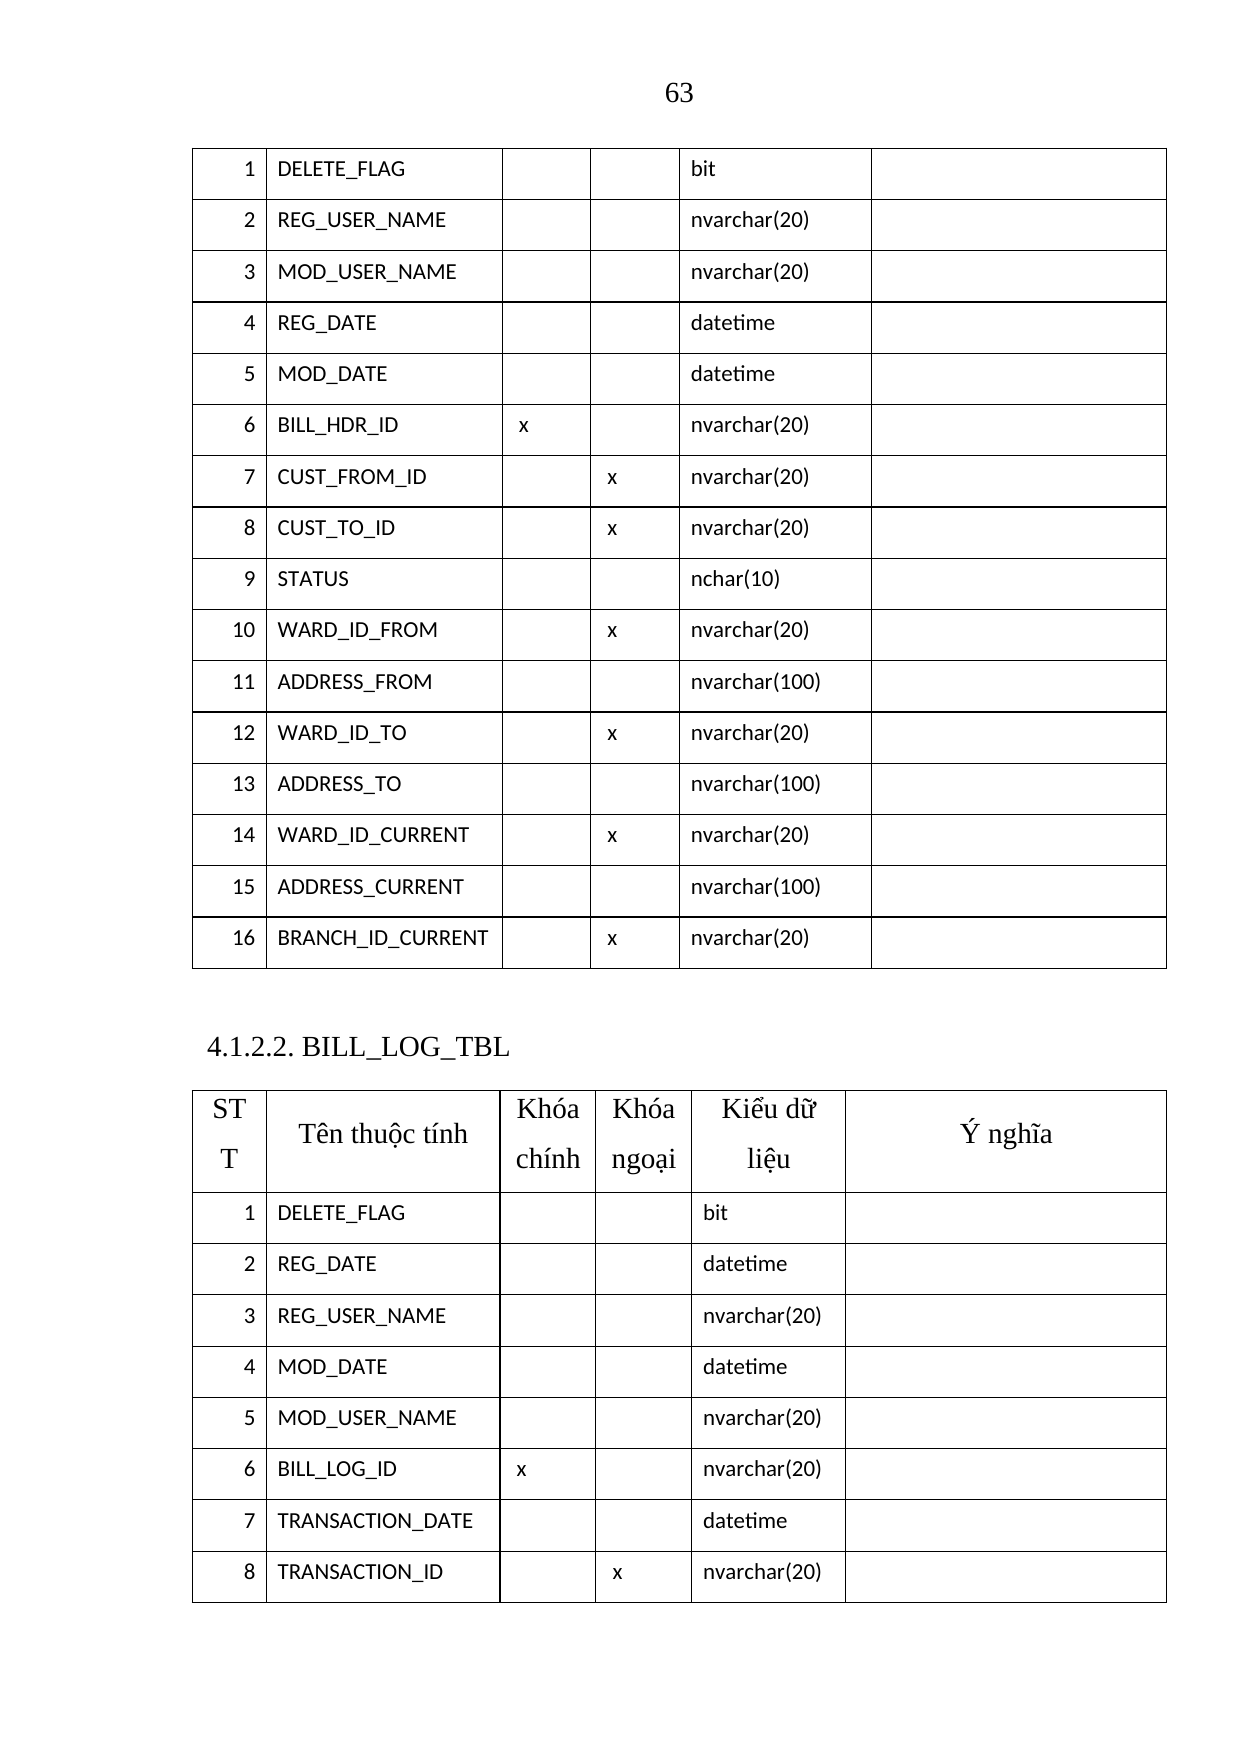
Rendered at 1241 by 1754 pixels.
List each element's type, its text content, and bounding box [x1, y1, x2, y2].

table_cell [503, 303, 590, 353]
table_cell 16 [193, 918, 266, 968]
table_cell [501, 1398, 595, 1448]
table_cell [503, 251, 590, 301]
table_cell 3 [193, 251, 266, 301]
table_cell MOD_USER_NAME [267, 1398, 499, 1448]
table_cell 8 [193, 508, 266, 558]
table_cell nvarchar(20) [680, 456, 871, 506]
table_cell x [591, 456, 679, 506]
table_cell nvarchar(20) [680, 251, 871, 301]
table_cell nvarchar(20) [680, 405, 871, 455]
table_header Tên thuộc tính [267, 1091, 499, 1192]
table_cell [591, 559, 679, 609]
table_cell 2 [193, 1244, 266, 1294]
table_cell ADDRESS_CURRENT [267, 866, 502, 916]
table_cell [503, 866, 590, 916]
table_cell 6 [193, 1449, 266, 1499]
table_cell [596, 1398, 691, 1448]
table_cell 7 [193, 456, 266, 506]
text 4.1.2.2. BILL_LOG_TBL [207, 1029, 1152, 1063]
table_cell [503, 815, 590, 865]
table_cell x [591, 610, 679, 660]
table_cell nvarchar(100) [680, 866, 871, 916]
table_cell [872, 200, 1166, 250]
table_cell [503, 200, 590, 250]
table_cell 15 [193, 866, 266, 916]
table_cell REG_USER_NAME [267, 200, 502, 250]
table_cell [503, 559, 590, 609]
table_cell [872, 764, 1166, 814]
table_cell [591, 200, 679, 250]
table_cell [846, 1244, 1166, 1294]
table_cell [591, 661, 679, 711]
table_cell [846, 1500, 1166, 1551]
table_cell [846, 1193, 1166, 1243]
table_cell [501, 1295, 595, 1346]
table_cell REG_USER_NAME [267, 1295, 499, 1346]
table_cell [591, 405, 679, 455]
table_cell x [596, 1552, 691, 1602]
table_cell nvarchar(20) [680, 815, 871, 865]
table_cell datetime [680, 354, 871, 404]
table_cell [846, 1398, 1166, 1448]
table_cell STATUS [267, 559, 502, 609]
table_cell [503, 610, 590, 660]
table_cell x [591, 918, 679, 968]
table_header STT [193, 1091, 266, 1192]
table_cell nvarchar(20) [680, 610, 871, 660]
table_cell [596, 1193, 691, 1243]
table_cell WARD_ID_TO [267, 713, 502, 763]
table_header Khóa chính [501, 1091, 595, 1192]
table_cell [872, 149, 1166, 199]
table_cell [872, 713, 1166, 763]
table_cell [872, 354, 1166, 404]
table_cell [872, 866, 1166, 916]
table_cell 9 [193, 559, 266, 609]
table_cell MOD_DATE [267, 1347, 499, 1397]
table_cell 6 [193, 405, 266, 455]
table_cell [503, 661, 590, 711]
table_cell TRANSACTION_ID [267, 1552, 499, 1602]
table_cell DELETE_FLAG [267, 1193, 499, 1243]
table_cell [591, 303, 679, 353]
table_cell [503, 764, 590, 814]
table_cell x [591, 815, 679, 865]
table_cell x [591, 508, 679, 558]
table_cell datetime [680, 303, 871, 353]
table_cell [872, 918, 1166, 968]
table_cell ADDRESS_TO [267, 764, 502, 814]
table_cell 13 [193, 764, 266, 814]
table_cell [501, 1193, 595, 1243]
table_cell CUST_FROM_ID [267, 456, 502, 506]
table_cell WARD_ID_CURRENT [267, 815, 502, 865]
table_cell [872, 610, 1166, 660]
table_cell REG_DATE [267, 1244, 499, 1294]
table_cell 3 [193, 1295, 266, 1346]
table_cell BILL_HDR_ID [267, 405, 502, 455]
table_cell CUST_TO_ID [267, 508, 502, 558]
table_cell DELETE_FLAG [267, 149, 502, 199]
table_cell nvarchar(20) [680, 200, 871, 250]
table_cell [846, 1347, 1166, 1397]
table_cell [846, 1552, 1166, 1602]
table_cell bit [692, 1193, 845, 1243]
table_cell [596, 1500, 691, 1551]
table_cell 4 [193, 1347, 266, 1397]
table_cell datetime [692, 1244, 845, 1294]
table_cell ADDRESS_FROM [267, 661, 502, 711]
table_cell 1 [193, 1193, 266, 1243]
table_cell nvarchar(20) [692, 1398, 845, 1448]
table_cell [503, 508, 590, 558]
table_cell MOD_DATE [267, 354, 502, 404]
table_cell [872, 456, 1166, 506]
table_cell [591, 251, 679, 301]
table_cell [503, 456, 590, 506]
table_cell x [503, 405, 590, 455]
table_cell [501, 1347, 595, 1397]
table_cell [501, 1244, 595, 1294]
table_cell WARD_ID_FROM [267, 610, 502, 660]
table_cell 5 [193, 354, 266, 404]
table_cell datetime [692, 1500, 845, 1551]
table_cell [591, 149, 679, 199]
table_cell x [591, 713, 679, 763]
table_cell [591, 354, 679, 404]
table_cell 8 [193, 1552, 266, 1602]
table_cell nvarchar(100) [680, 764, 871, 814]
table_cell nvarchar(100) [680, 661, 871, 711]
table_cell [872, 303, 1166, 353]
table_cell [503, 354, 590, 404]
table_cell 7 [193, 1500, 266, 1551]
table_cell MOD_USER_NAME [267, 251, 502, 301]
table_cell 11 [193, 661, 266, 711]
table_cell [596, 1244, 691, 1294]
table_cell bit [680, 149, 871, 199]
table_cell 5 [193, 1398, 266, 1448]
table_header Ý nghĩa [846, 1091, 1166, 1192]
table_cell [591, 866, 679, 916]
table_cell [503, 149, 590, 199]
table_cell [591, 764, 679, 814]
table_cell datetime [692, 1347, 845, 1397]
table_cell [596, 1295, 691, 1346]
table_cell 14 [193, 815, 266, 865]
table_cell TRANSACTION_DATE [267, 1500, 499, 1551]
table_cell 12 [193, 713, 266, 763]
table_cell [872, 508, 1166, 558]
table_cell BRANCH_ID_CURRENT [267, 918, 502, 968]
table_cell [872, 251, 1166, 301]
table_cell nvarchar(20) [680, 508, 871, 558]
table_cell [872, 815, 1166, 865]
table_cell nvarchar(20) [692, 1552, 845, 1602]
table_cell 1 [193, 149, 266, 199]
table_cell BILL_LOG_ID [267, 1449, 499, 1499]
table_cell nvarchar(20) [680, 713, 871, 763]
table_cell nvarchar(20) [692, 1295, 845, 1346]
table_cell [872, 661, 1166, 711]
table_cell [501, 1500, 595, 1551]
table_cell x [501, 1449, 595, 1499]
table_header Kiểu dữ liệu [692, 1091, 845, 1192]
table_cell 4 [193, 303, 266, 353]
table_cell 2 [193, 200, 266, 250]
table_cell nvarchar(20) [692, 1449, 845, 1499]
table_cell [596, 1347, 691, 1397]
table_cell [872, 559, 1166, 609]
table_cell REG_DATE [267, 303, 502, 353]
table_cell [501, 1552, 595, 1602]
table_cell nvarchar(20) [680, 918, 871, 968]
table_cell [846, 1295, 1166, 1346]
table_cell [503, 713, 590, 763]
table_cell nchar(10) [680, 559, 871, 609]
table_cell [846, 1449, 1166, 1499]
table_cell [596, 1449, 691, 1499]
table_header Khóa ngoại [596, 1091, 691, 1192]
table_cell [503, 918, 590, 968]
table_cell 10 [193, 610, 266, 660]
table_cell [872, 405, 1166, 455]
